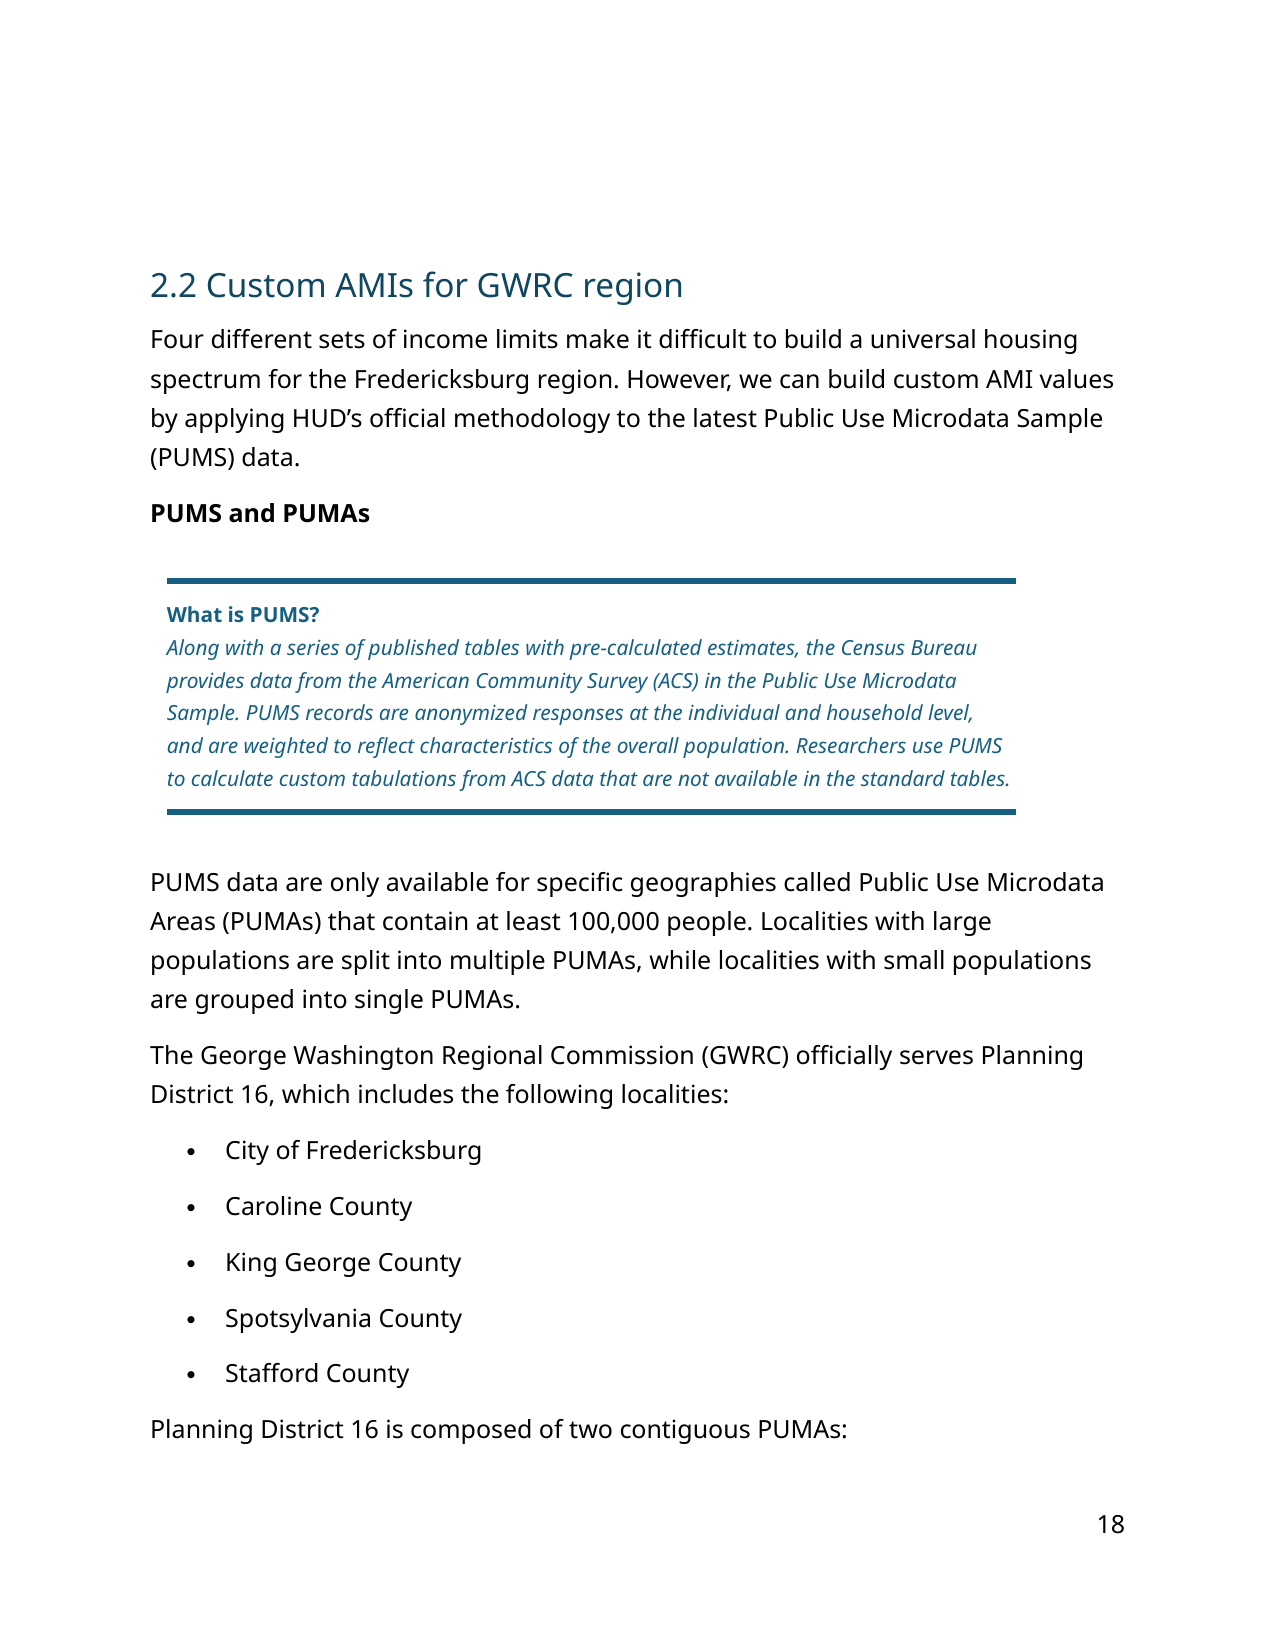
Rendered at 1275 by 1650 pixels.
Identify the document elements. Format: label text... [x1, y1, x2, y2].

list City of Fredericksburg [187, 1133, 1125, 1167]
list Stafford County [187, 1356, 1125, 1390]
list Caroline County [187, 1188, 1125, 1223]
list King George County [187, 1244, 1125, 1278]
text The George Washington Regional Commission (GWRC) officially serves Planning District 16, which includes the following localities: [150, 1038, 1125, 1111]
text PUMS and PUMAs [150, 496, 1125, 529]
subtitle 2.2 Custom AMIs for GWRC region [150, 262, 1125, 307]
list Spotsylvania County [187, 1300, 1125, 1334]
text Four different sets of income limits make it difficult to build a universal housing spectrum for the Fredericksburg region. However, we can build custom AMI values by applying HUD’s official methodology to the latest Public Use Microdata Sample (PUMS) data. [150, 322, 1125, 474]
text PUMS data are only available for specific geographies called Public Use Microdata Areas (PUMAs) that contain at least 100,000 people. Localities with large populations are split into multiple PUMAs, while localities with small populations are grouped into single PUMAs. [150, 551, 1125, 1016]
text Planning District 16 is composed of two contiguous PUMAs: [150, 1412, 1125, 1446]
